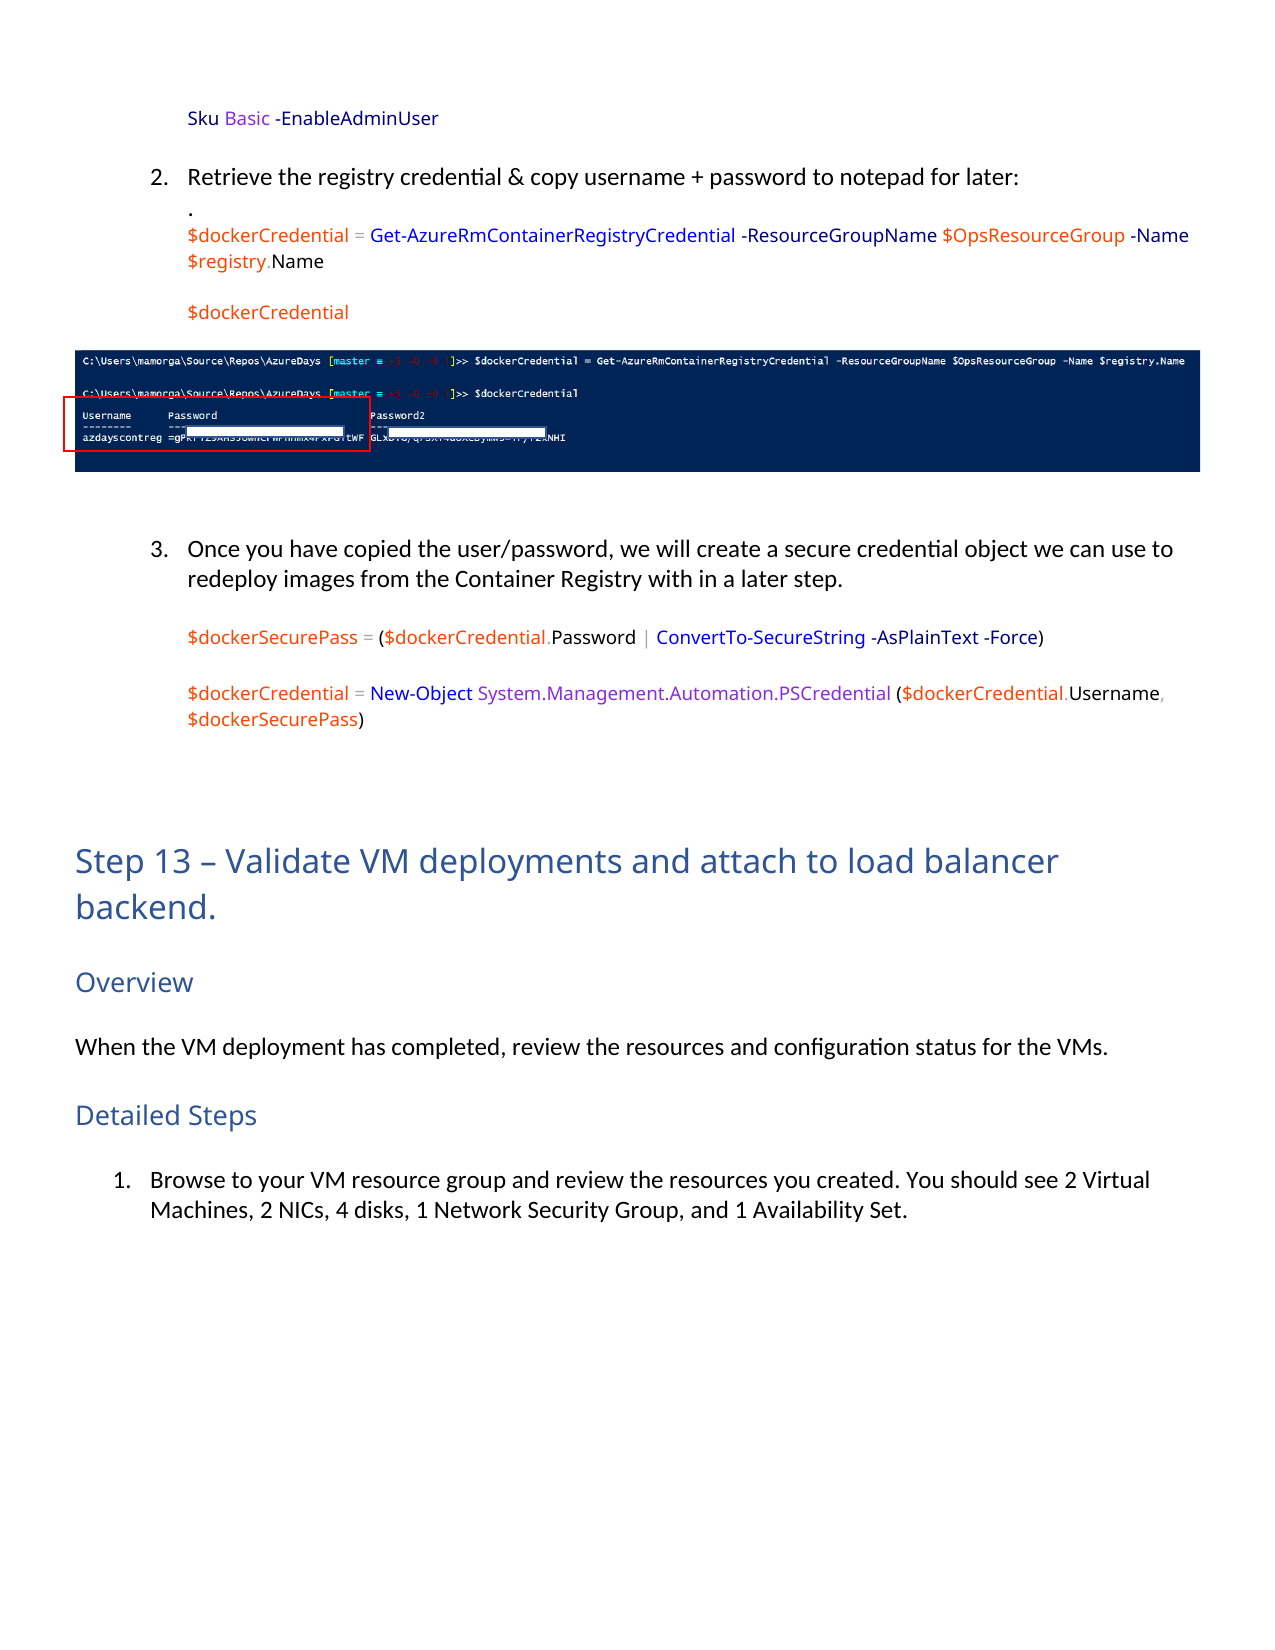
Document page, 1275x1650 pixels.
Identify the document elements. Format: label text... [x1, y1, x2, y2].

subtitle Detailed Steps [75, 1096, 1200, 1133]
subtitle Overview [75, 964, 1200, 1001]
subtitle Step 13 – Validate VM deployments and attach to load balancer backend. [75, 838, 1200, 929]
text When the VM deployment has completed, review the resources and configuration status for the VMs. [75, 1031, 1200, 1062]
picture [75, 350, 1200, 472]
text $dockerCredential = New-Object System.Management.Automation.PSCredential ($dockerCredential.Username, $dockerSecurePass) [187, 681, 1200, 762]
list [150, 106, 1200, 162]
list Browse to your VM resource group and review the resources you created. You should see 2 Virtual Machines, 2 NICs, 4 disks, 1 Network Security Group, and 1 Availability Set. [112, 1164, 1200, 1255]
picture [75, 398, 369, 450]
list Retrieve the registry credential & copy username + password to notepad for later: . $dockerCredential = Get-AzureRmContainerRegistryCredential -ResourceGroupName $OpsResourceGroup -Name $registry.Name $dockerCredential [150, 162, 1200, 325]
list Once you have copied the user/password, we will create a secure credential object we can use to redeploy images from the Container Registry with in a later step. $dockerSecurePass = ($dockerCredential.Password | ConvertTo-SecureString -AsPlainText -Force) [150, 533, 1200, 681]
